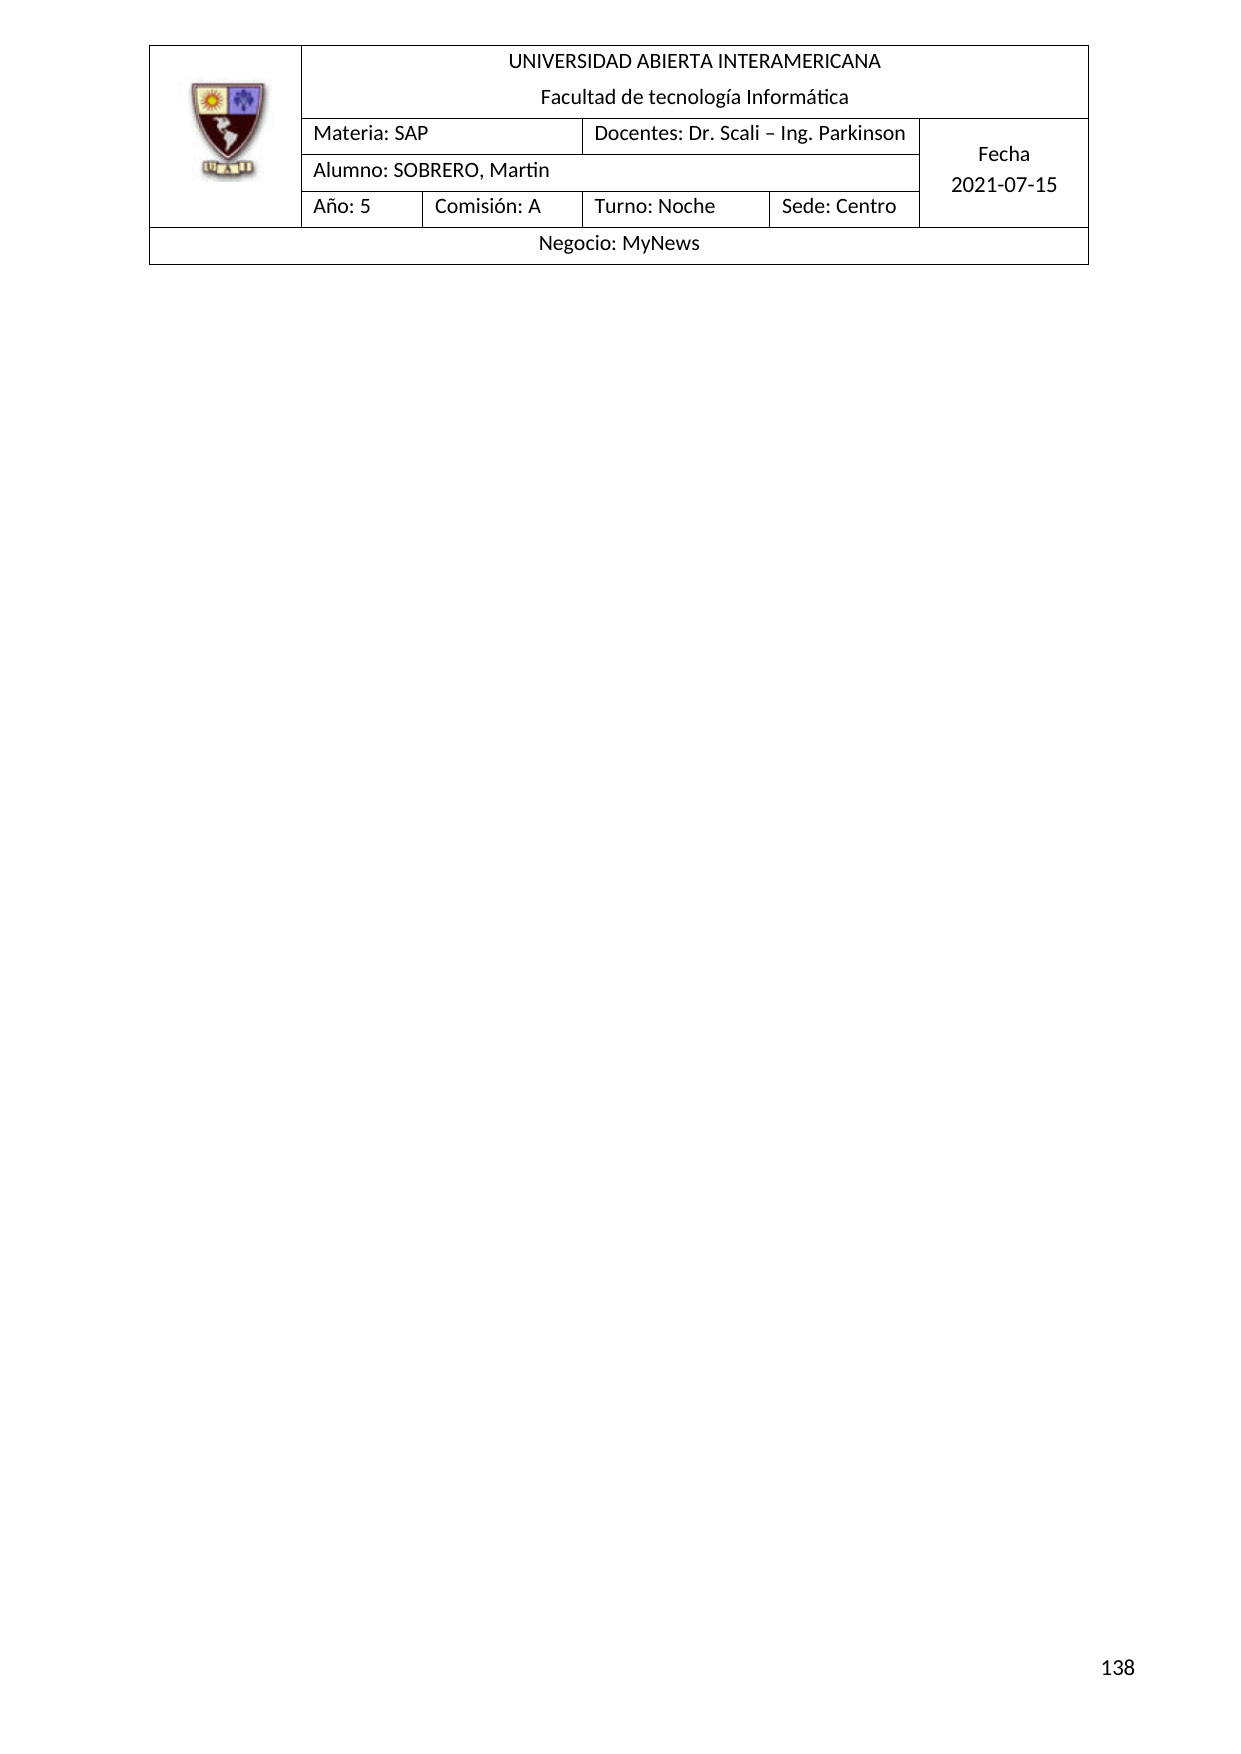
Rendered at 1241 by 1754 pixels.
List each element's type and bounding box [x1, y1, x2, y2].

picture [177, 74, 278, 187]
